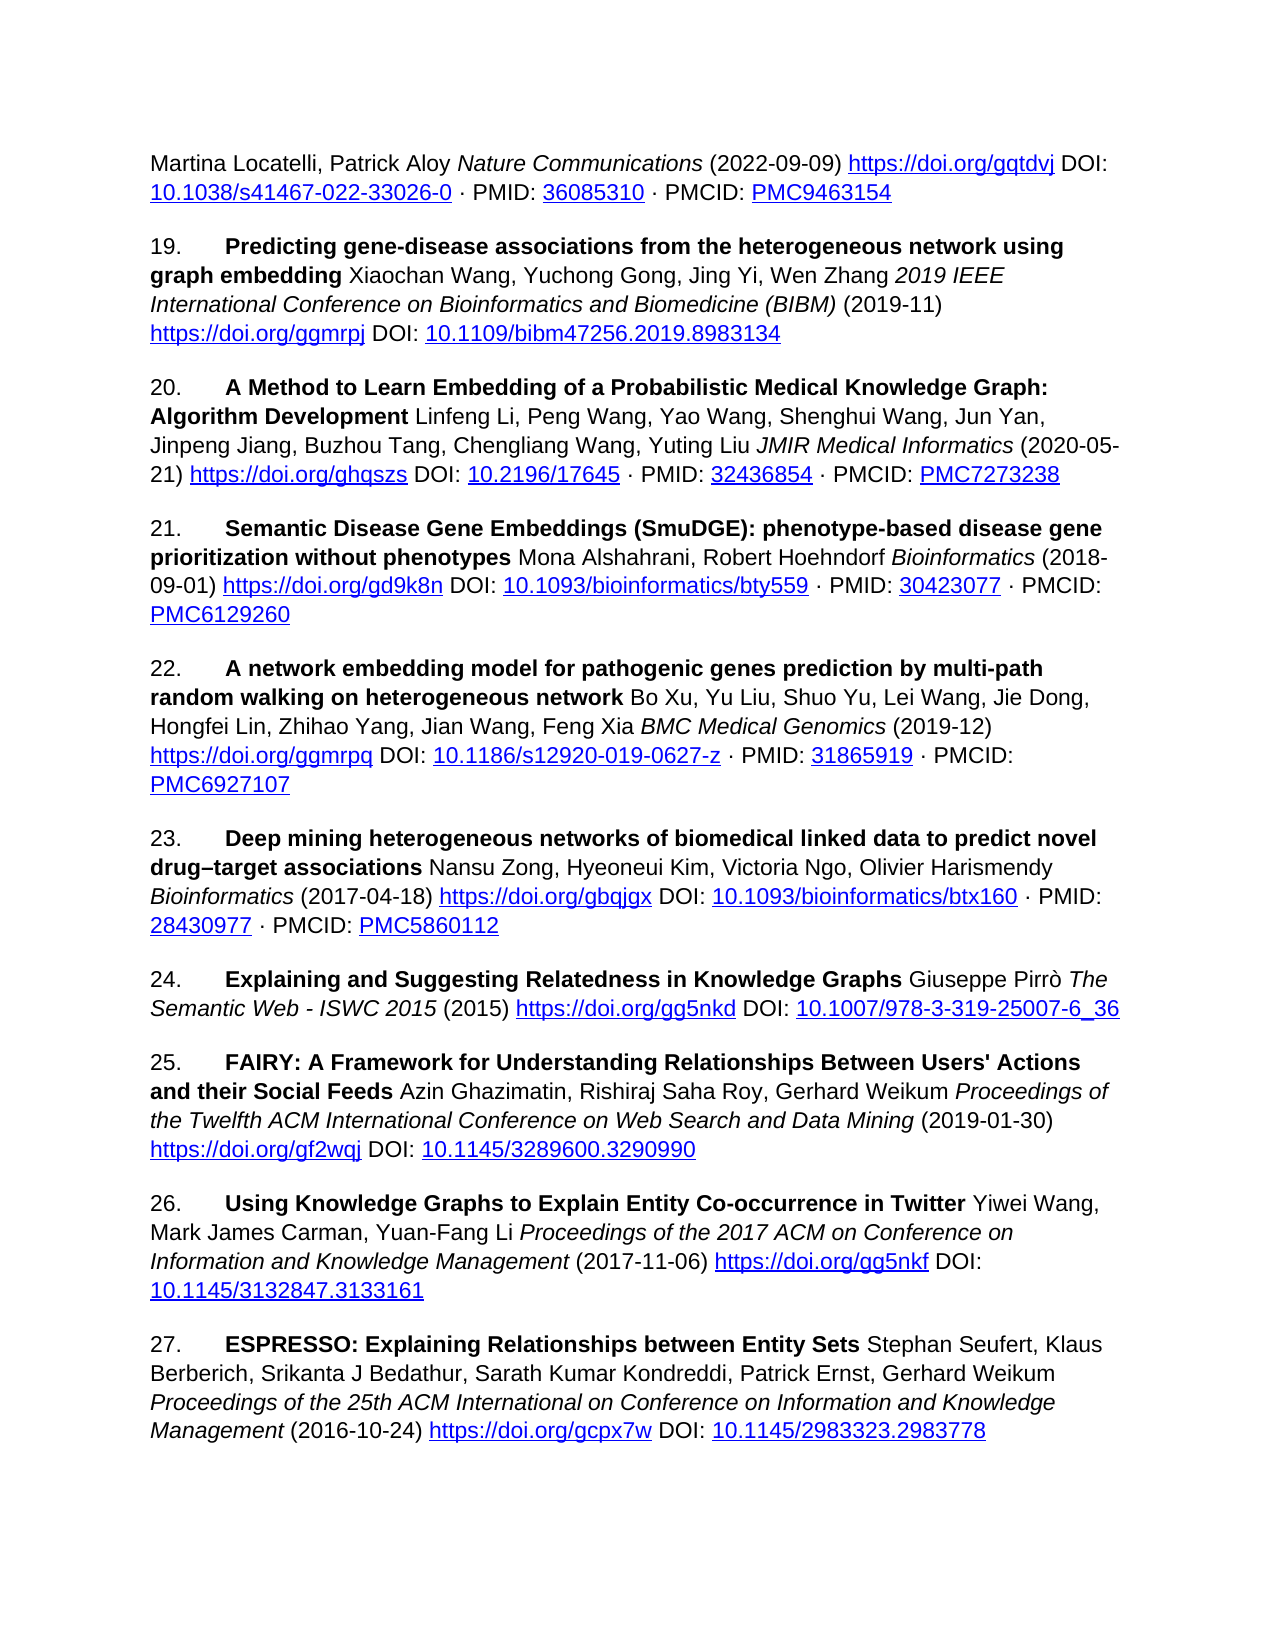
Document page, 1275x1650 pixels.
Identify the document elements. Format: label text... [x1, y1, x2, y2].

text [150, 150, 1125, 205]
text 24. Explaining and Suggesting Relatedness in Knowledge Graphs Giuseppe Pirrò The Semantic Web - ISWC 2015 (2015) https://doi.org/gg5nkd DOI: 10.1007/978-3-319-25007-6_36 [150, 966, 1125, 1021]
text 23. Deep mining heterogeneous networks of biomedical linked data to predict novel drug–target associations Nansu Zong, Hyeoneui Kim, Victoria Ngo, Olivier Harismendy Bioinformatics (2017-04-18) https://doi.org/gbqjgx DOI: 10.1093/bioinformatics/btx160 · PMID: 28430977 · PMCID: PMC5860112 [150, 825, 1125, 938]
text 27. ESPRESSO: Explaining Relationships between Entity Sets Stephan Seufert, Klaus Berberich, Srikanta J Bedathur, Sarath Kumar Kondreddi, Patrick Ernst, Gerhard Weikum Proceedings of the 25th ACM International on Conference on Information and Knowledge Management (2016-10-24) https://doi.org/gcpx7w DOI: 10.1145/2983323.2983778 [150, 1331, 1125, 1444]
text 19. Predicting gene-disease associations from the heterogeneous network using graph embedding Xiaochan Wang, Yuchong Gong, Jing Yi, Wen Zhang 2019 IEEE International Conference on Bioinformatics and Biomedicine (BIBM) (2019-11) https://doi.org/ggmrpj DOI: 10.1109/bibm47256.2019.8983134 [150, 233, 1125, 346]
text 22. A network embedding model for pathogenic genes prediction by multi-path random walking on heterogeneous network Bo Xu, Yu Liu, Shuo Yu, Lei Wang, Jie Dong, Hongfei Lin, Zhihao Yang, Jian Wang, Feng Xia BMC Medical Genomics (2019-12) https://doi.org/ggmrpq DOI: 10.1186/s12920-019-0627-z · PMID: 31865919 · PMCID: PMC6927107 [150, 655, 1125, 798]
text 26. Using Knowledge Graphs to Explain Entity Co-occurrence in Twitter Yiwei Wang, Mark James Carman, Yuan-Fang Li Proceedings of the 2017 ACM on Conference on Information and Knowledge Management (2017-11-06) https://doi.org/gg5nkf DOI: 10.1145/3132847.3133161 [150, 1190, 1125, 1303]
text 25. FAIRY: A Framework for Understanding Relationships Between Users' Actions and their Social Feeds Azin Ghazimatin, Rishiraj Saha Roy, Gerhard Weikum Proceedings of the Twelfth ACM International Conference on Web Search and Data Mining (2019-01-30) https://doi.org/gf2wqj DOI: 10.1145/3289600.3290990 [150, 1049, 1125, 1162]
text 21. Semantic Disease Gene Embeddings (SmuDGE): phenotype-based disease gene prioritization without phenotypes Mona Alshahrani, Robert Hoehndorf Bioinformatics (2018-09-01) https://doi.org/gd9k8n DOI: 10.1093/bioinformatics/bty559 · PMID: 30423077 · PMCID: PMC6129260 [150, 514, 1125, 628]
text 20. A Method to Learn Embedding of a Probabilistic Medical Knowledge Graph: Algorithm Development Linfeng Li, Peng Wang, Yao Wang, Shenghui Wang, Jun Yan, Jinpeng Jiang, Buzhou Tang, Chengliang Wang, Yuting Liu JMIR Medical Informatics (2020-05-21) https://doi.org/ghqszs DOI: 10.2196/17645 · PMID: 32436854 · PMCID: PMC7273238 [150, 374, 1125, 487]
